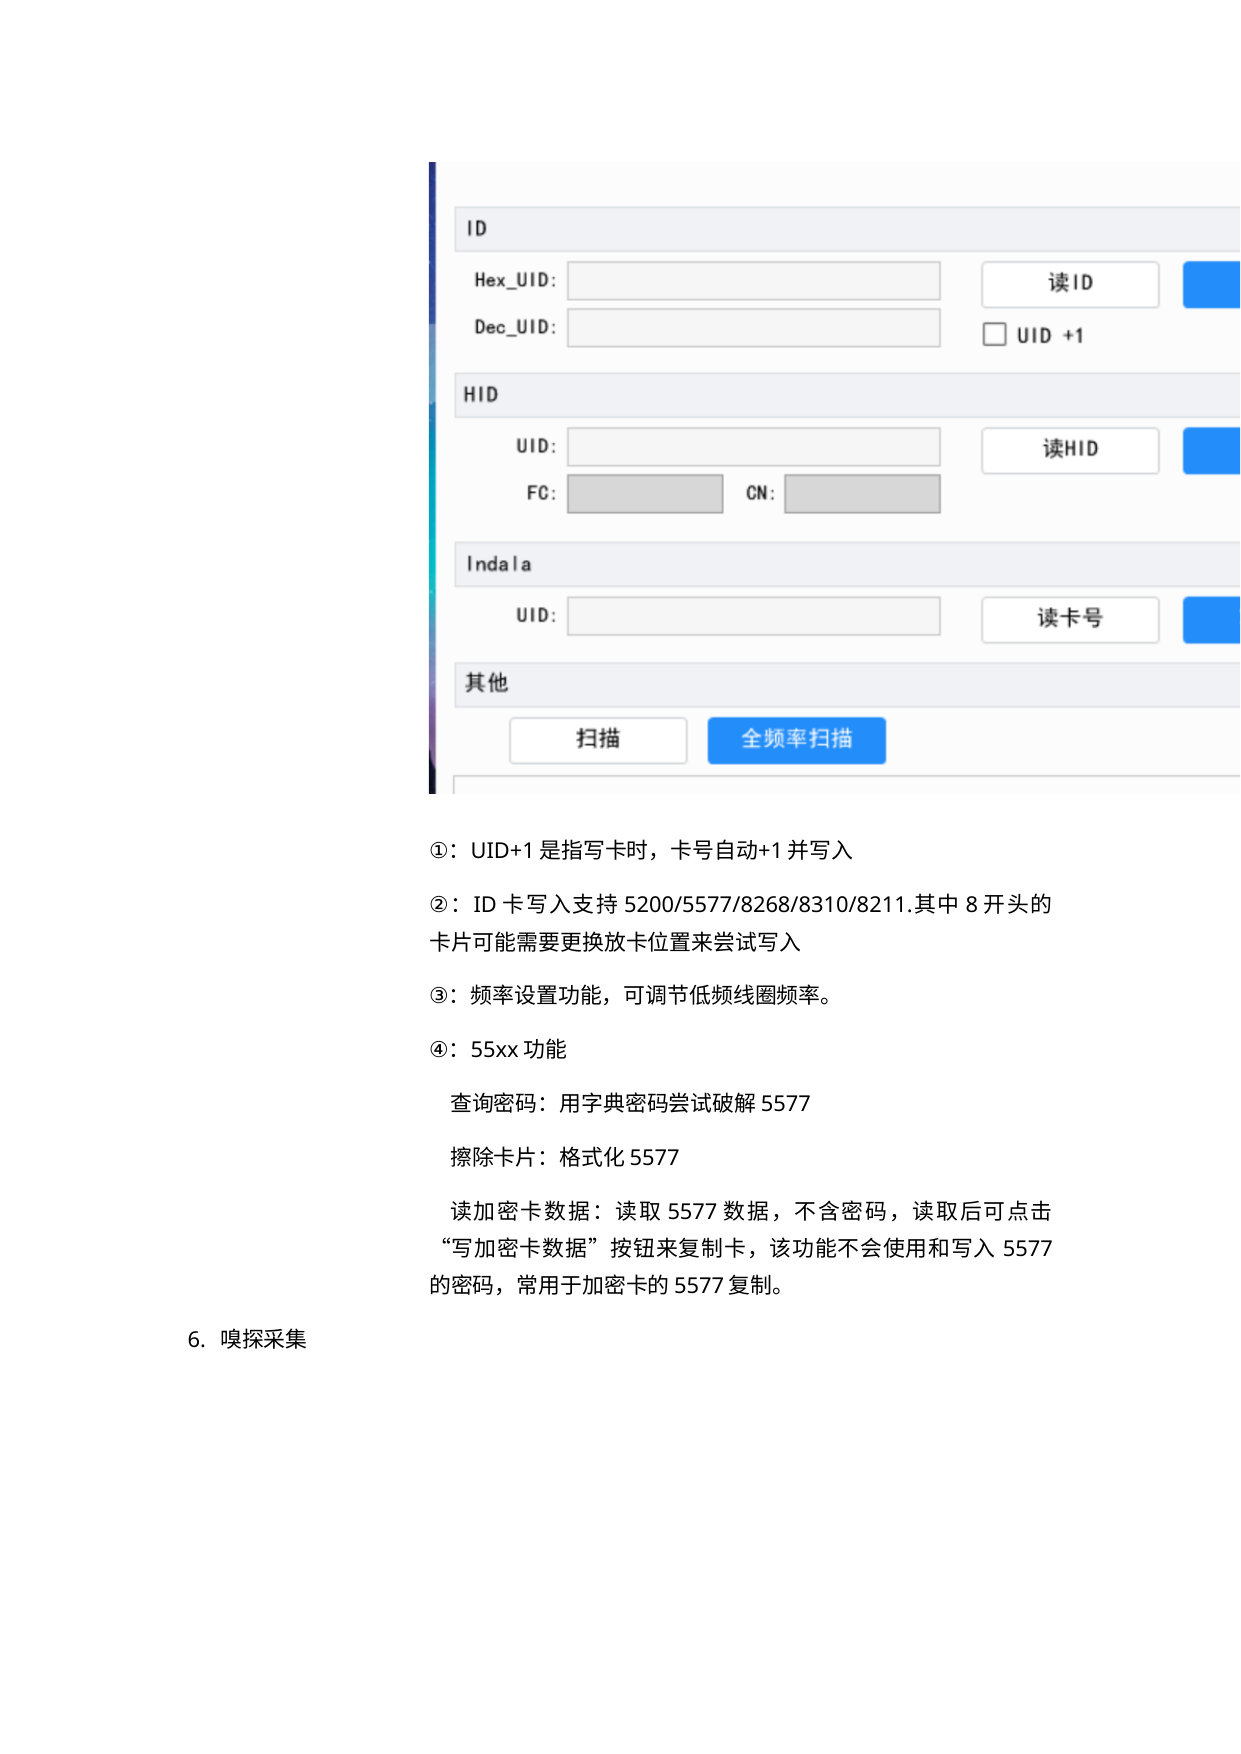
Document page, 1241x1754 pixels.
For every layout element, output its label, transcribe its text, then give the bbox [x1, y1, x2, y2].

list ①：UID+1是指写卡时，卡号自动+1并写入 [429, 833, 1053, 866]
list ④：55xx功能 [429, 1032, 1053, 1064]
list ②：ID卡写入支持5200/5577/8268/8310/8211.其中8开头的卡片可能需要更换放卡位置来尝试写入 [429, 887, 1053, 957]
list ③：频率设置功能，可调节低频线圈频率。 [429, 978, 1053, 1011]
list 擦除卡片：格式化5577 [429, 1139, 1053, 1172]
list 读加密卡数据：读取5577数据，不含密码，读取后可点击“写加密卡数据”按钮来复制卡，该功能不会使用和写入5577的密码，常用于加密卡的5577复制。 [429, 1193, 1053, 1301]
list 嗅探采集 [187, 1322, 1053, 1354]
list 查询密码：用字典密码尝试破解5577 [429, 1086, 1053, 1118]
picture [428, 162, 1241, 794]
